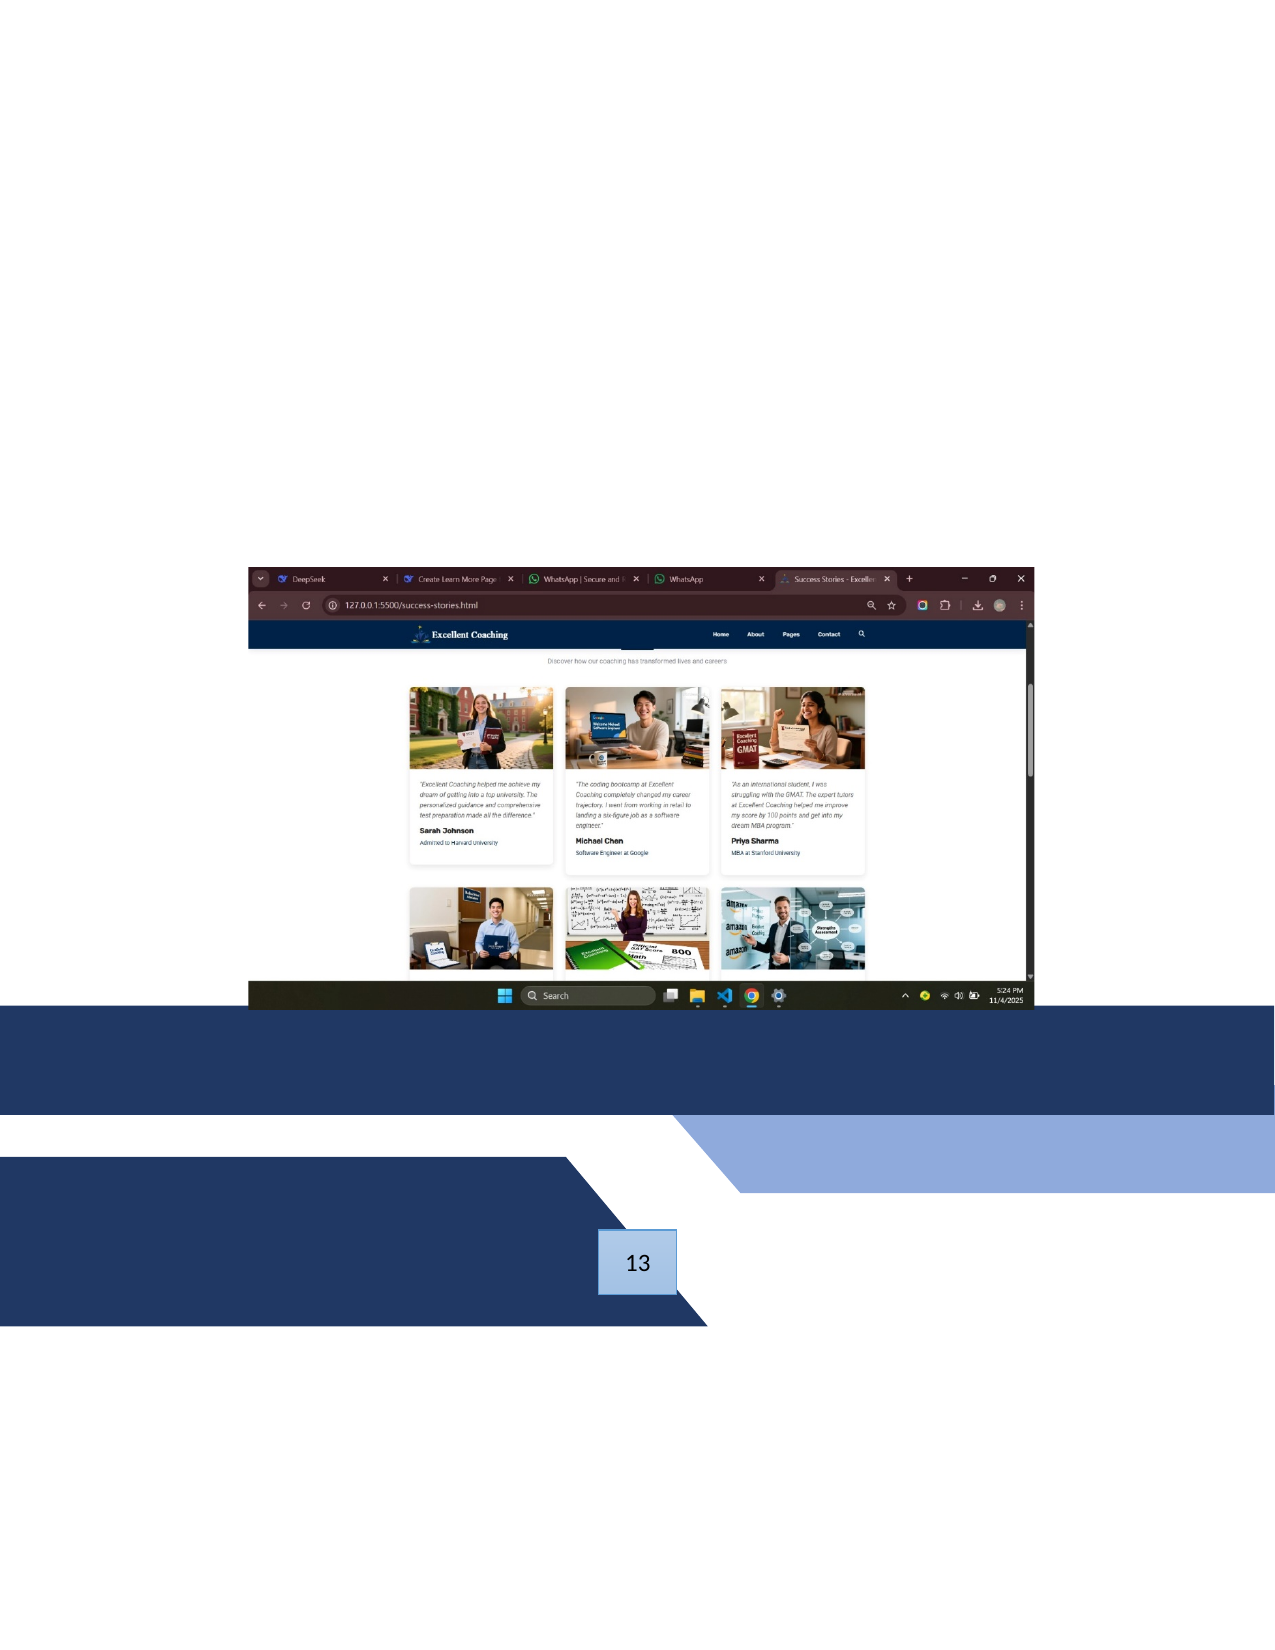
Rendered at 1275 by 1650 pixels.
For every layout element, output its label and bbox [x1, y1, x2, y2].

picture [248, 567, 1035, 1010]
